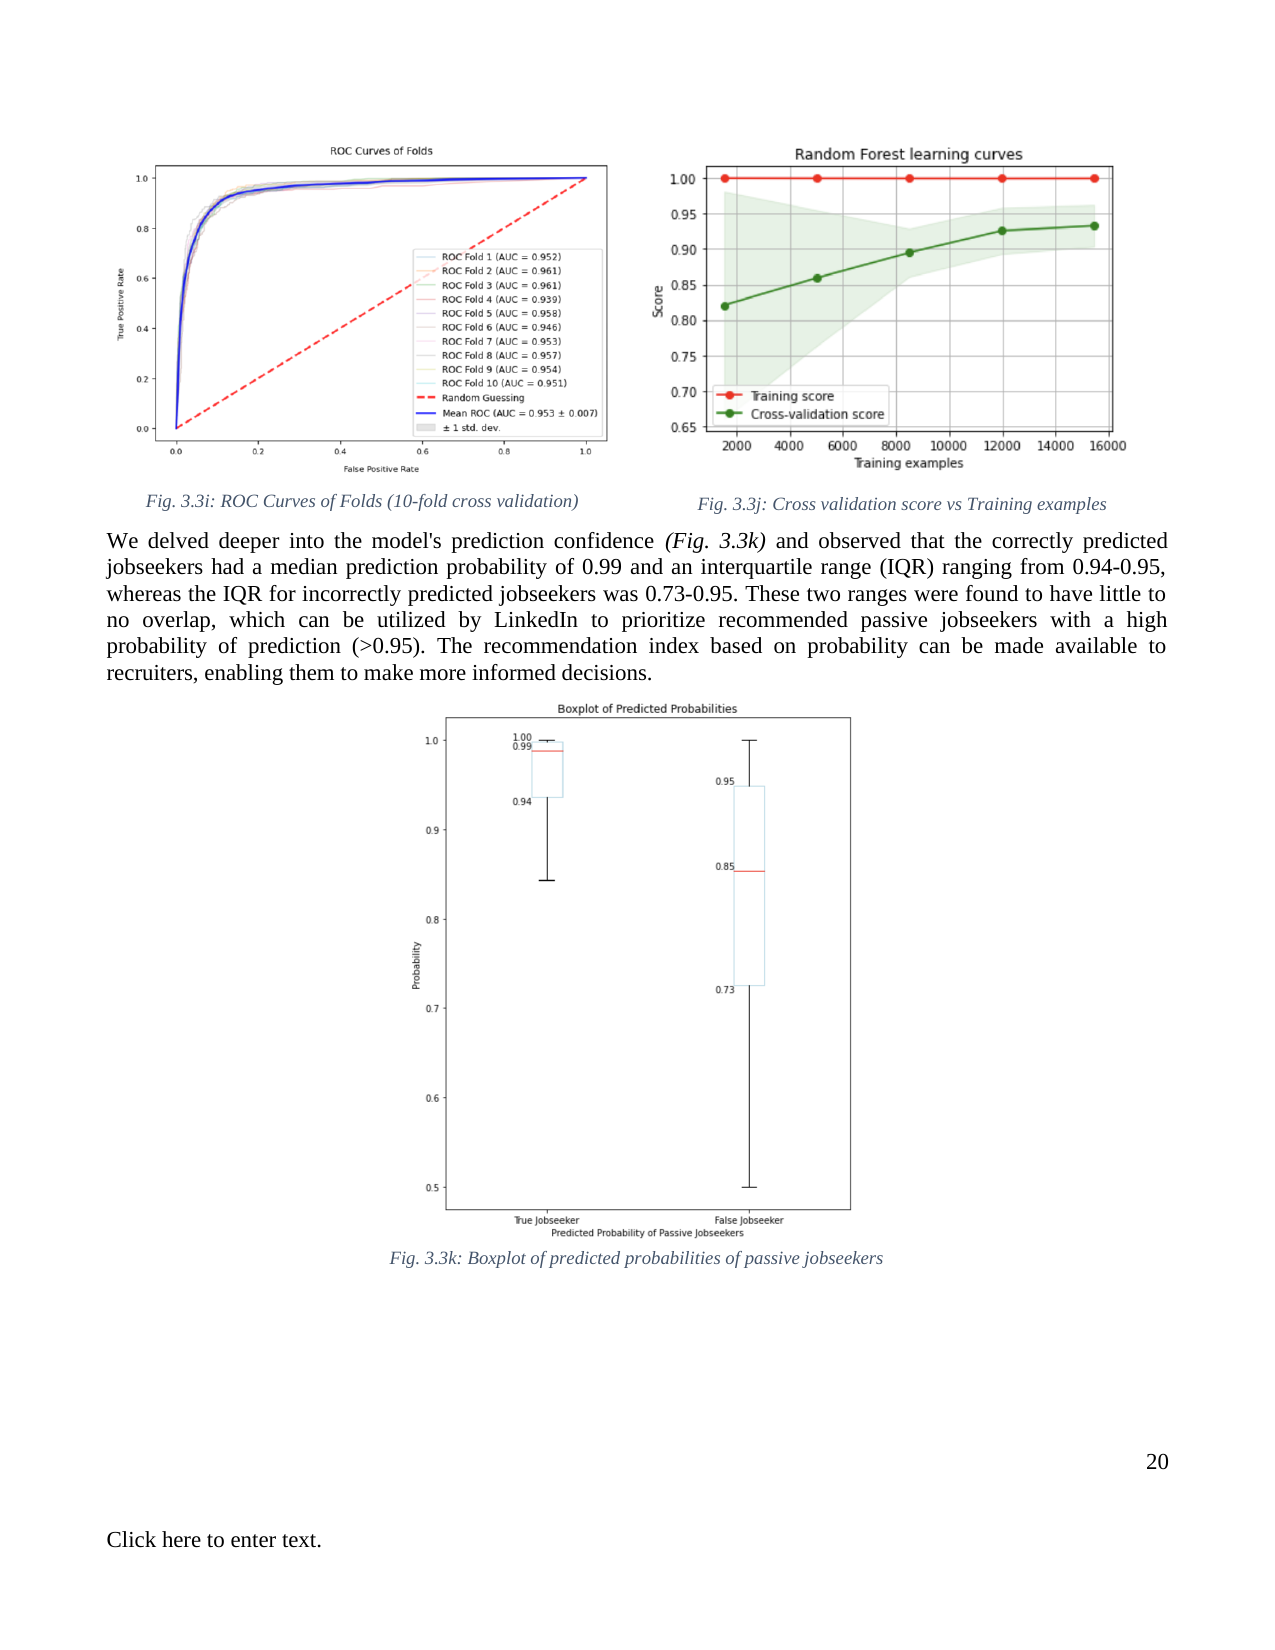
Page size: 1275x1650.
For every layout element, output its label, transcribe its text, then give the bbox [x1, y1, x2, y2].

picture [234, 137, 491, 479]
picture [509, 136, 1021, 481]
text Fig. 3.3j: Cross validation score vs Training examples [106, 493, 1169, 514]
picture [410, 697, 866, 1247]
text We delved deeper into the model's prediction confidence (Fig. 3.3k) and observed that the correctly predicted jobseekers had a median prediction probability of 0.99 and an interquartile range (IQR) ranging from 0.94-0.95, whereas the IQR for incorrectly predicted jobseekers was 0.73-0.95. These two ranges were found to have little to no overlap, which can be utilized by LinkedIn to prioritize recommended passive jobseekers with a high probability of prediction (>0.95). The recommendation index based on probability can be made available to recruiters, enabling them to make more informed decisions. [106, 527, 1169, 685]
